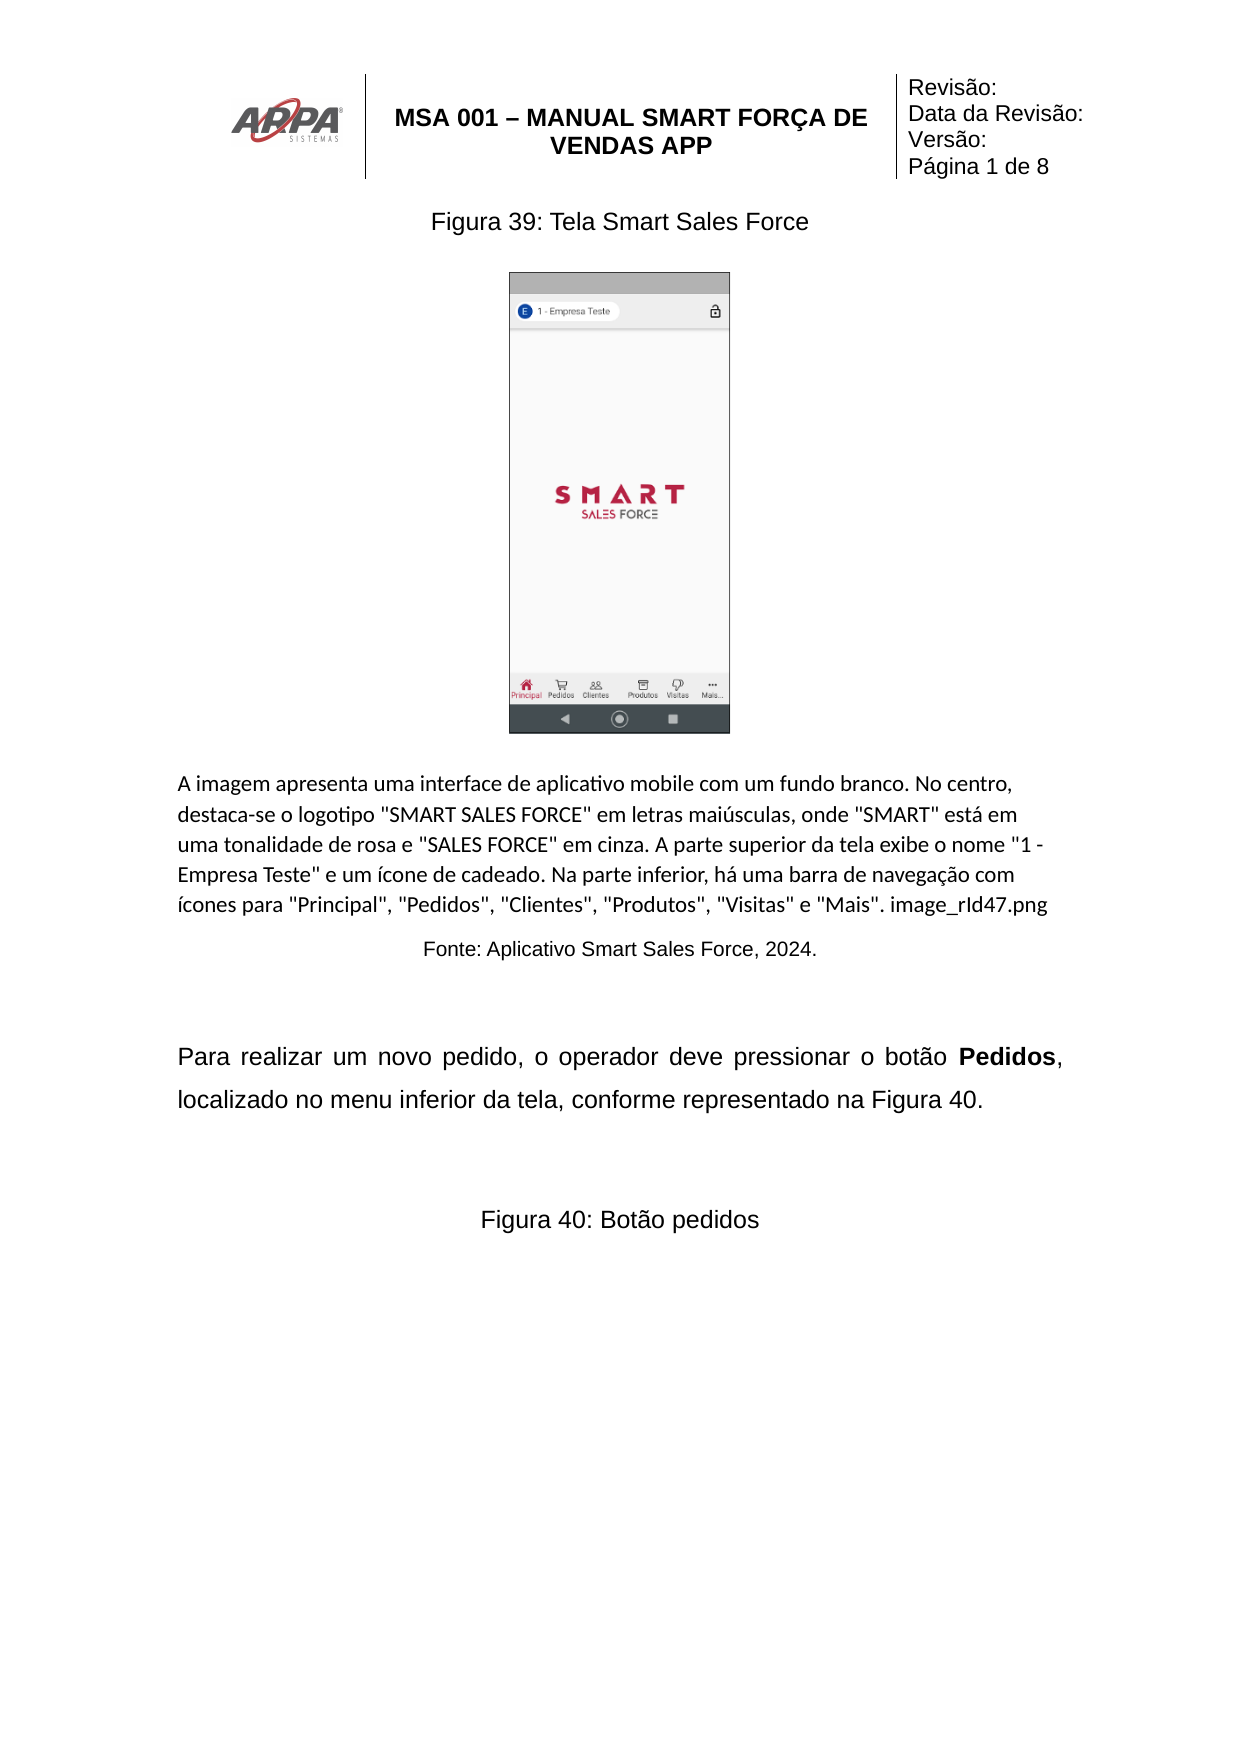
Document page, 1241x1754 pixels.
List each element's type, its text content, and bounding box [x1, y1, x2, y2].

picture [231, 98, 343, 147]
text Figura 39: Tela Smart Sales Force [177, 207, 1063, 236]
text Fonte: Aplicativo Smart Sales Force, 2024. [177, 937, 1063, 961]
text Figura 40: Botão pedidos [177, 1205, 1063, 1234]
text Para realizar um novo pedido, o operador deve pressionar o botão Pedidos, localizado no menu inferior da tela, conforme representado na Figura 40. [177, 1042, 1063, 1114]
picture [503, 267, 737, 739]
text A imagem apresenta uma interface de aplicativo mobile com um fundo branco. No centro, destaca-se o logotipo "SMART SALES FORCE" em letras maiúsculas, onde "SMART" está em uma tonalidade de rosa e "SALES FORCE" em cinza. A parte superior da tela exibe o nome "1 - Empresa Teste" e um ícone de cadeado. Na parte inferior, há uma barra de navegação com ícones para "Principal", "Pedidos", "Clientes", "Produtos", "Visitas" e "Mais". image_rId47.png [177, 769, 1063, 918]
